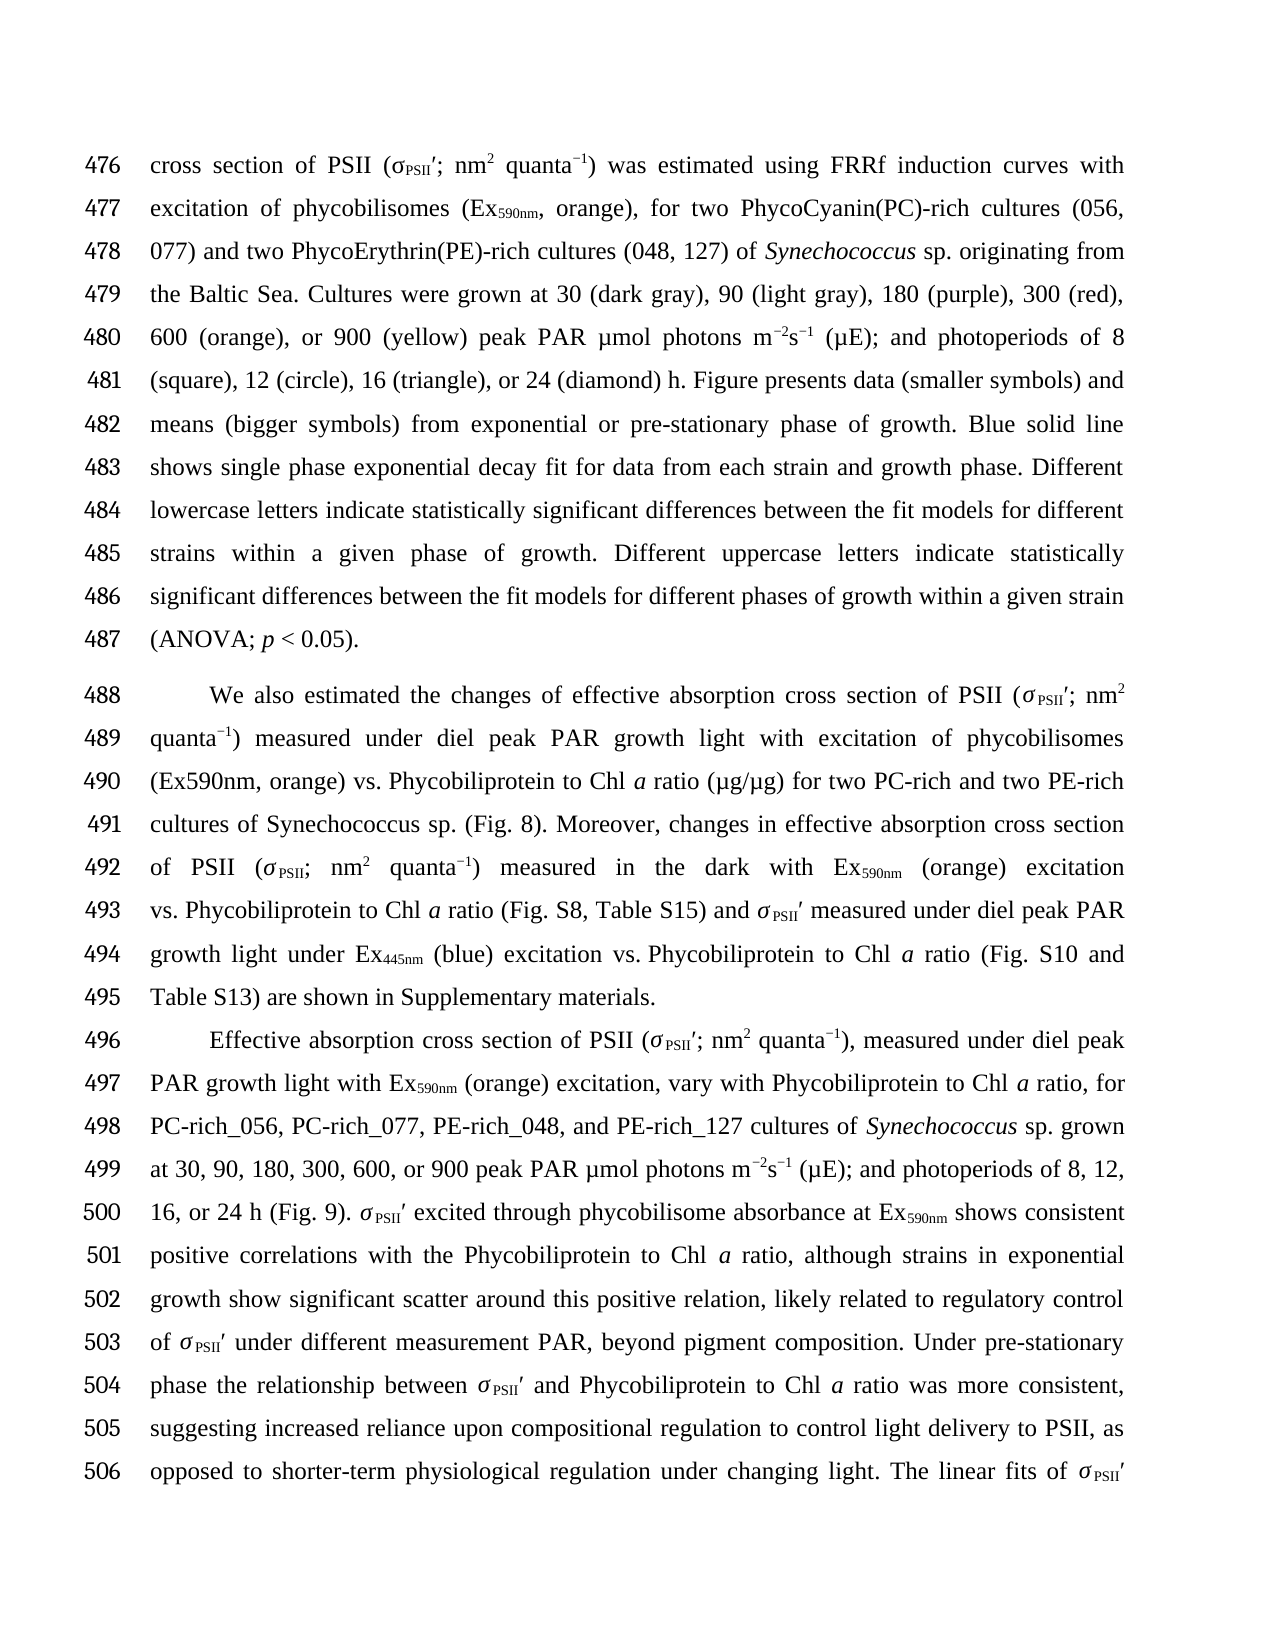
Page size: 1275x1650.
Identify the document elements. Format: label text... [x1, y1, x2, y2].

text We also estimated the changes of effective absorption cross section of PSII (PSIIʹ; nm2 quanta−1) measured under diel peak PAR growth light with excitation of phycobilisomes (Ex590nm, orange) vs. Phycobiliprotein to Chl a ratio (µg/µg) for two PC-rich and two PE-rich cultures of Synechococcus sp. (Fig. 8). Moreover, changes in effective absorption cross section of PSII (PSII; nm2 quanta−1) measured in the dark with Ex590nm (orange) excitation vs. Phycobiliprotein to Chl a ratio (Fig. S8, Table S15) and PSIIʹ measured under diel peak PAR growth light under Ex445nm (blue) excitation vs. Phycobiliprotein to Chl a ratio (Fig. S10 and Table S13) are shown in Supplementary materials. [150, 680, 1125, 1011]
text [150, 1025, 1125, 1485]
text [150, 150, 1125, 653]
